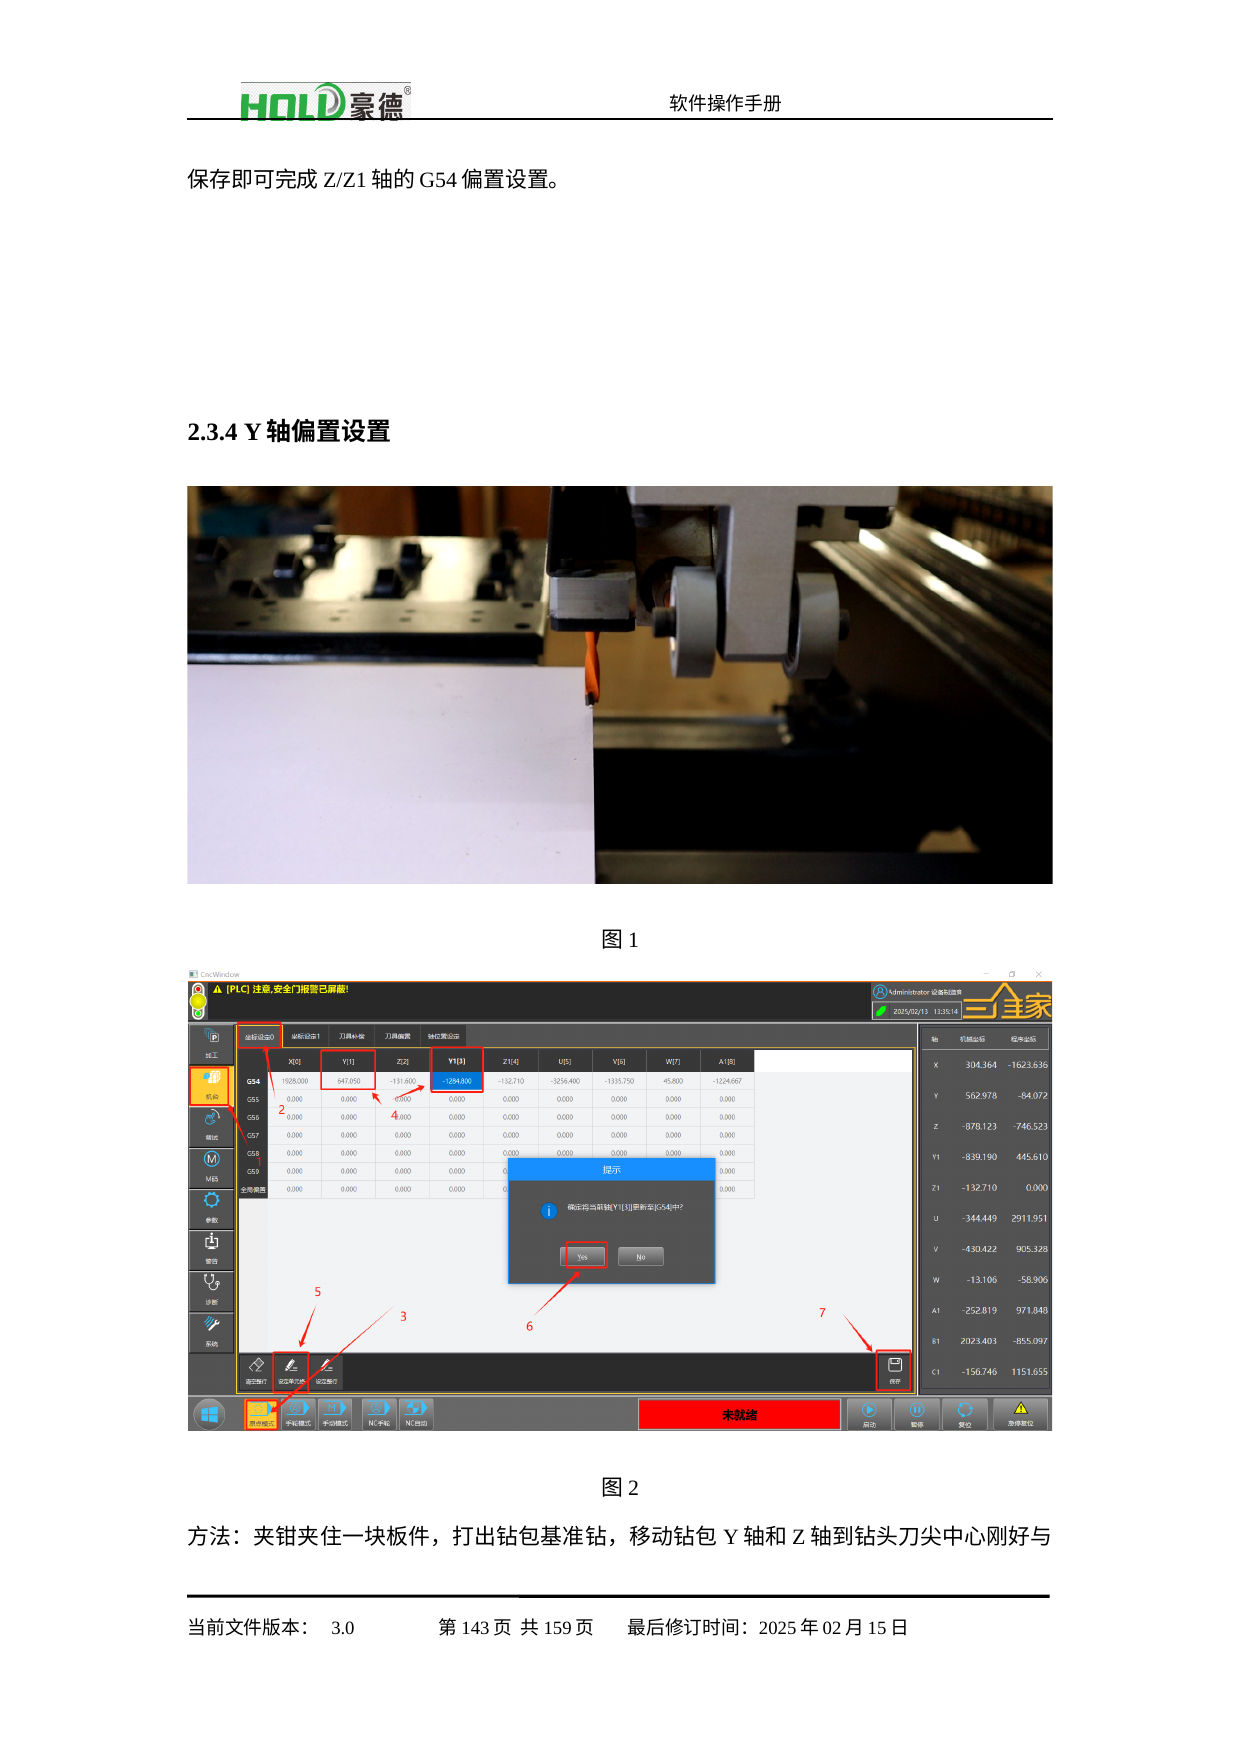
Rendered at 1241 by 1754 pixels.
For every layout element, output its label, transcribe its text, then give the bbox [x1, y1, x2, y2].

picture [187, 486, 1053, 884]
picture [188, 969, 1053, 1431]
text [187, 1518, 1053, 1551]
subtitle Y轴偏置设置 [187, 397, 1053, 462]
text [187, 162, 1053, 194]
text 图2 [187, 1470, 1053, 1502]
picture [240, 82, 411, 118]
text 图1 [187, 921, 1053, 954]
